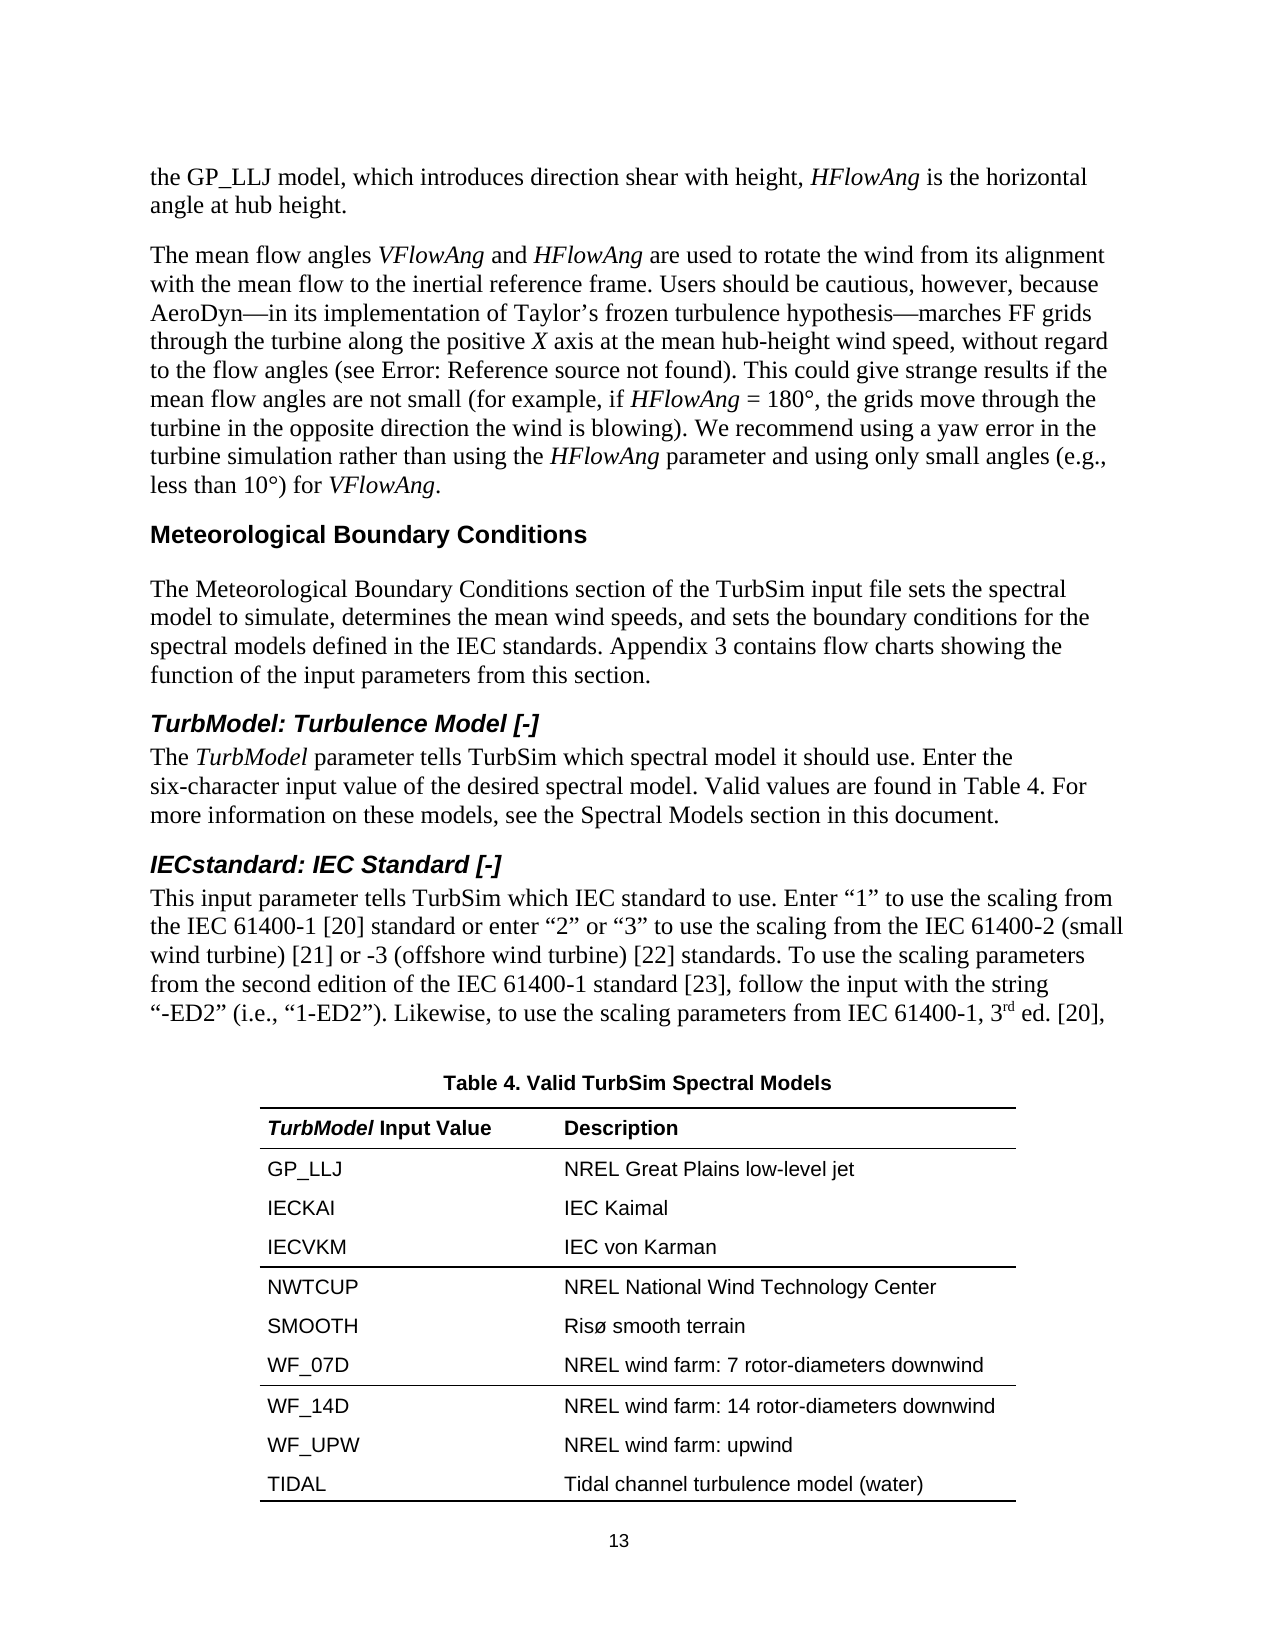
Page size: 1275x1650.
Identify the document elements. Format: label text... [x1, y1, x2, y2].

text The TurbModel parameter tells TurbSim which spectral model it should use. Enter the six-character input value of the desired spectral model. Valid values are found in Table 4. For more information on these models, see the Spectral Models section in this document. [150, 742, 1125, 829]
text The Meteorological Boundary Conditions section of the TurbSim input file sets the spectral model to simulate, determines the mean wind speeds, and sets the boundary conditions for the spectral models defined in the IEC standards. Appendix C contains flow charts showing the function of the input parameters from this section. [150, 574, 1125, 689]
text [150, 162, 1125, 219]
text The mean flow angles VFlowAng and HFlowAng are used to rotate the wind from its alignment with the mean flow to the inertial reference frame. Users should be cautious, however, because AeroDyn—in its implementation of Taylor’s frozen turbulence hypothesis—marches FF grids through the turbine along the positive X axis at the mean hub-height wind speed, without regard to the flow angles (see Figure 6). This could give strange results if the mean flow angles are not small (for example, if HFlowAng = 180°, the grids move through the turbine in the opposite direction the wind is blowing). We recommend using a yaw error in the turbine simulation rather than using the HFlowAng parameter and using only small angles (e.g., less than 10°) for VFlowAng. [150, 240, 1125, 499]
text TurbModel: Turbulence Model [-] [150, 709, 1125, 738]
text IECstandard: IEC Standard [-] [150, 849, 1125, 878]
text Meteorological Boundary Conditions [150, 520, 1125, 548]
